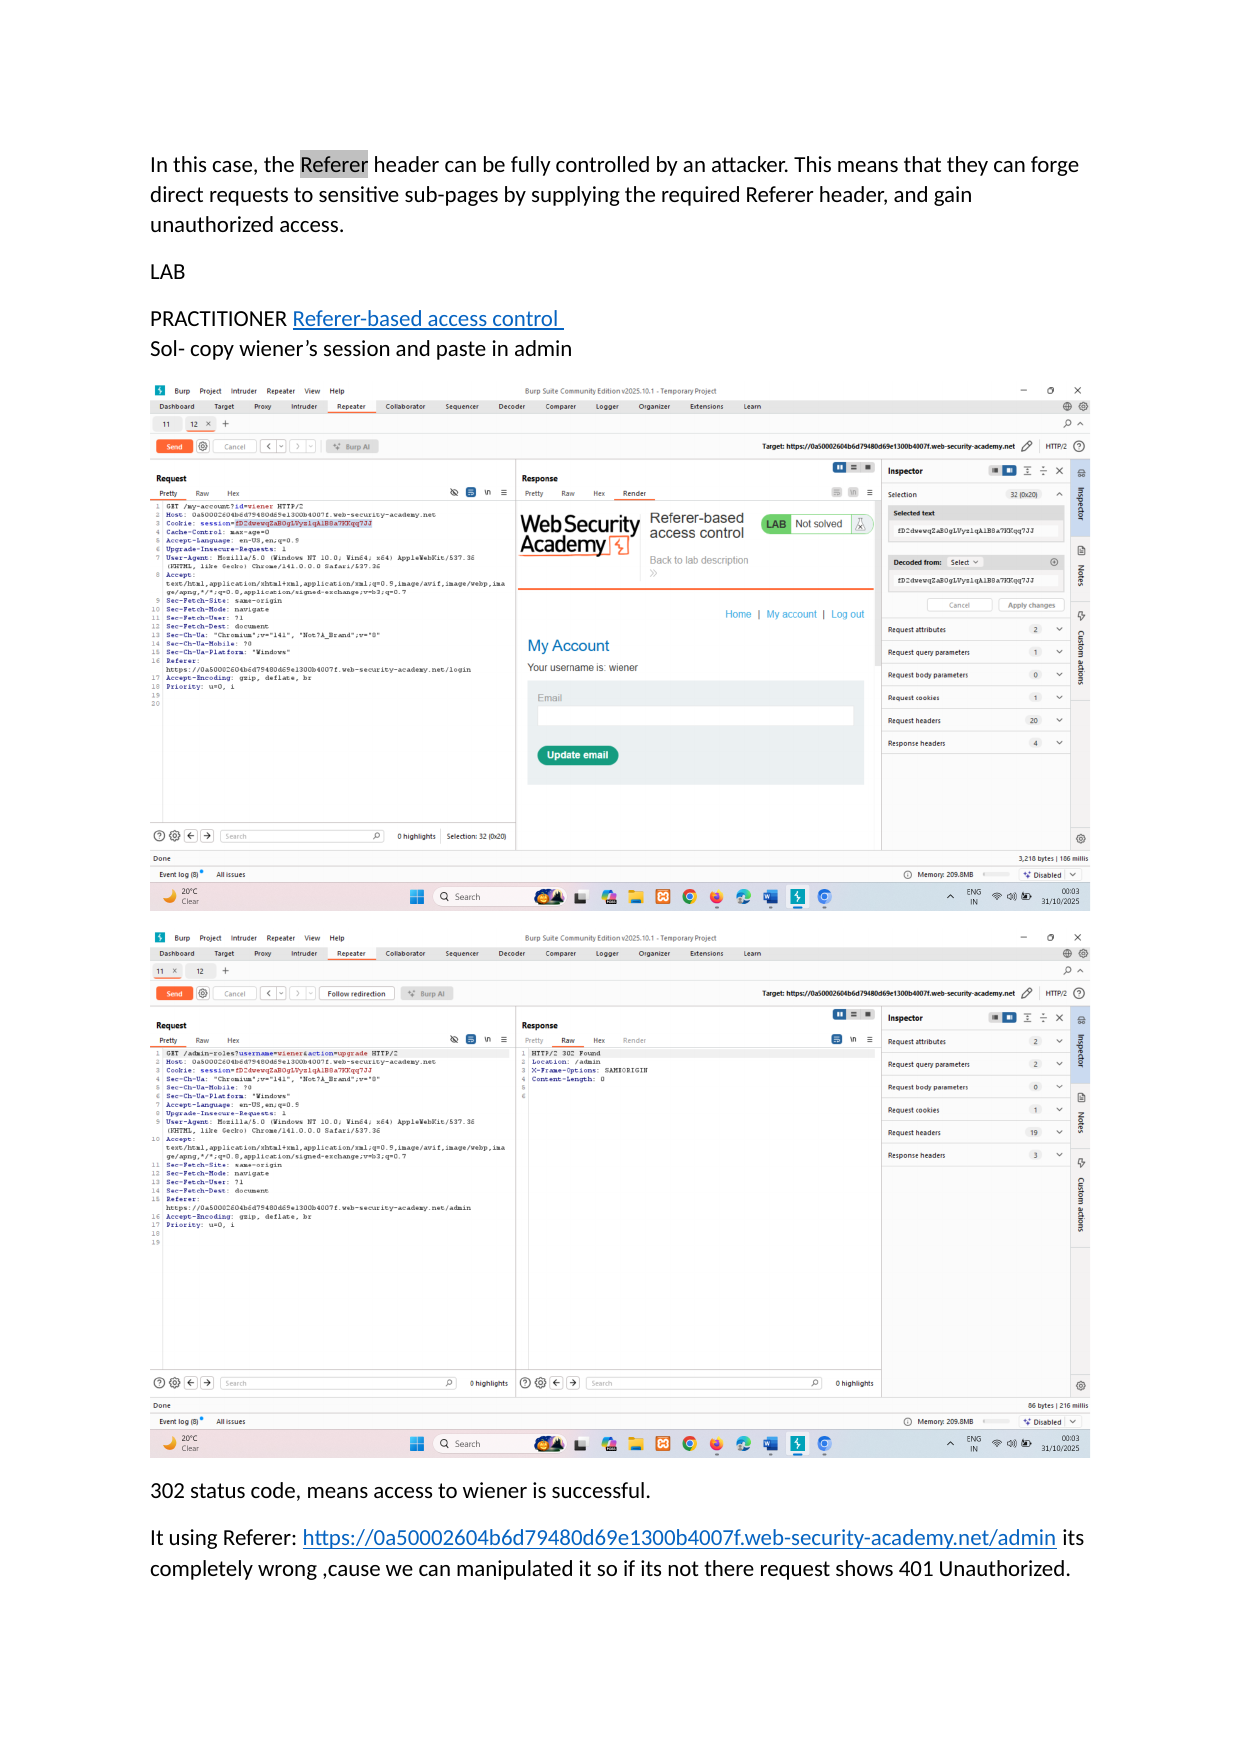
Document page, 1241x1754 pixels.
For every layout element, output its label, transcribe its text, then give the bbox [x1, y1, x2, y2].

text 302 status code, means access to wiener is successful. [150, 1477, 1090, 1505]
picture [150, 381, 1091, 911]
text LAB [150, 257, 1090, 285]
text In this case, the Referer header can be fully controlled by an attacker. This means that they can forge direct requests to sensitive sub-pages by supplying the required Referer header, and gain unauthorized access. [150, 150, 1090, 238]
text PRACTITIONER Referer-based access control Sol- copy wiener’s session and paste in admin [150, 304, 1090, 362]
text It using Referer: https://0a50002604b6d79480d69e1300b4007f.web-security-academy.net/admin its completely wrong ,cause we can manipulated it so if its not there request shows 401 Unauthorized. [150, 1523, 1090, 1582]
picture [150, 928, 1091, 1458]
